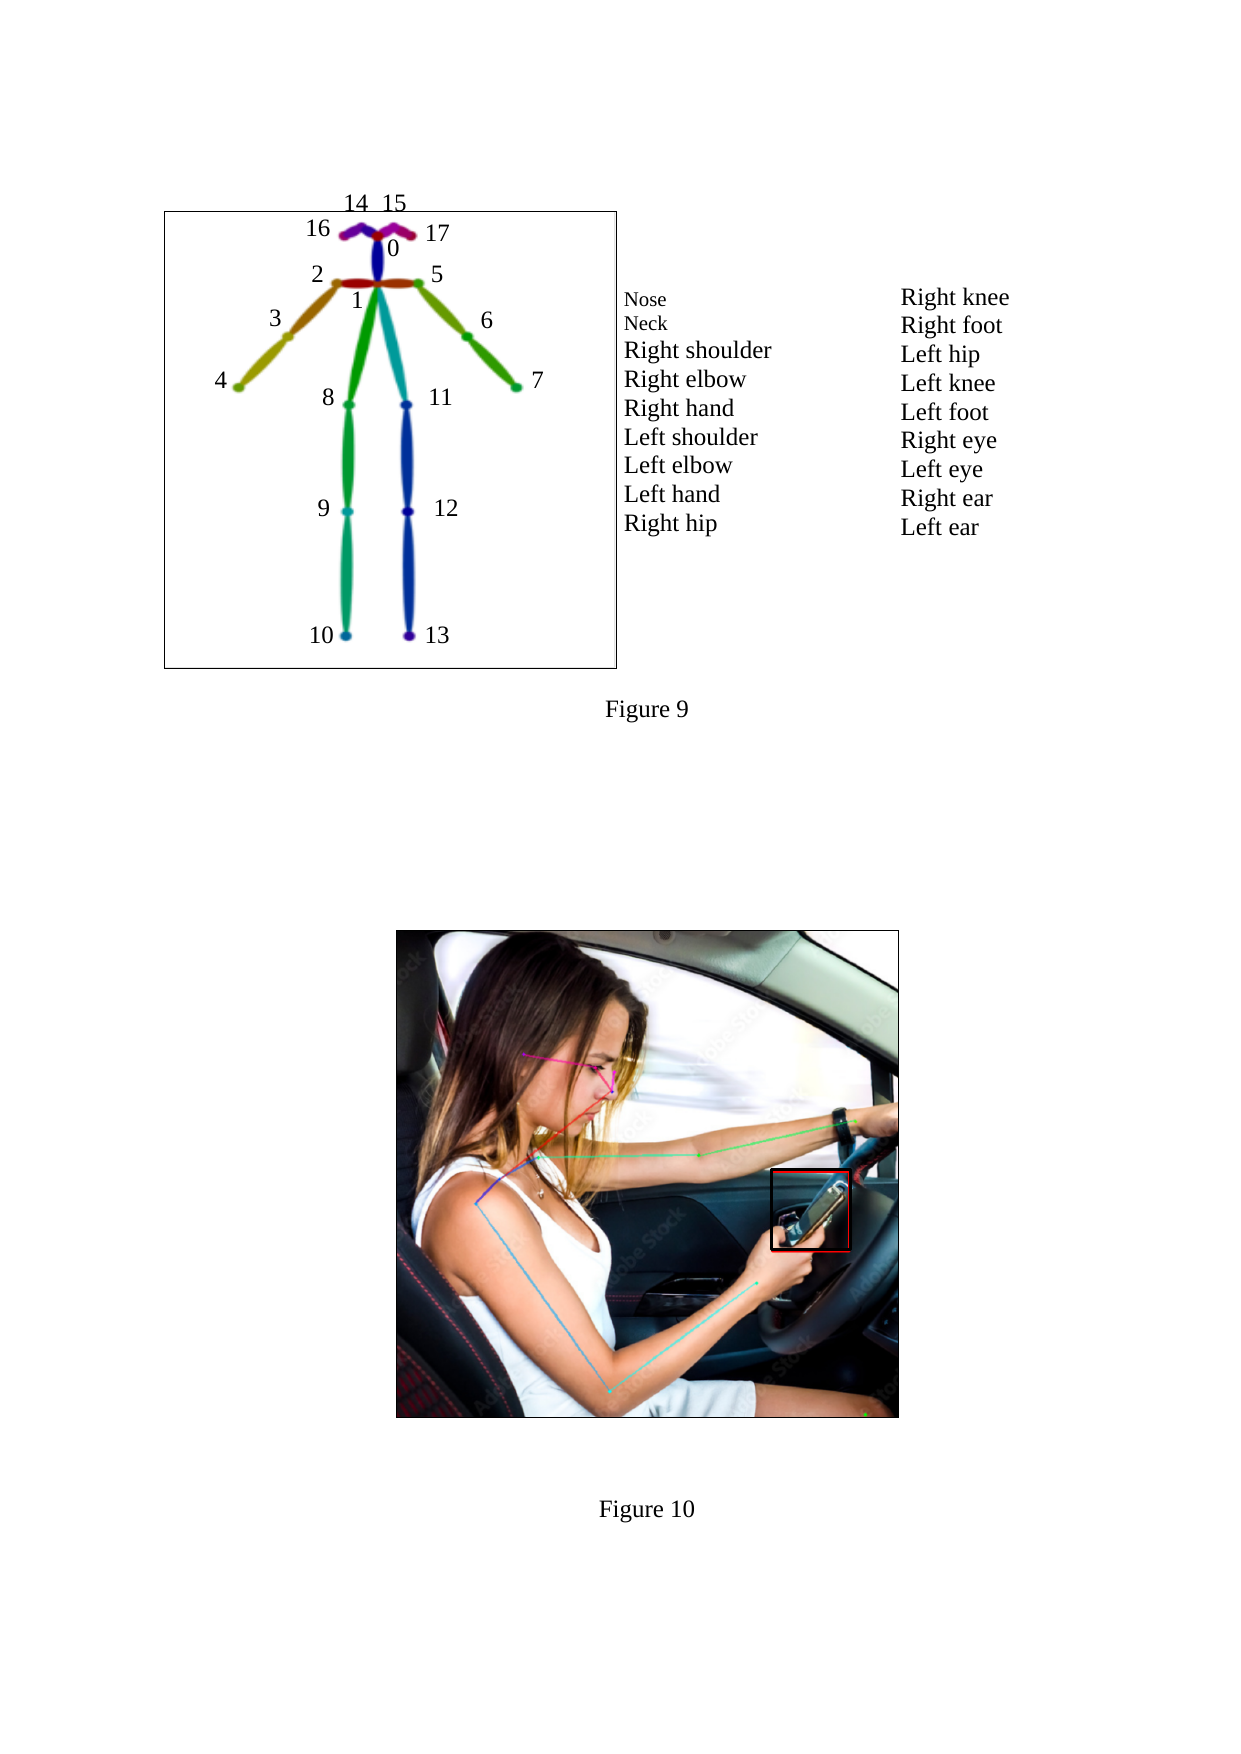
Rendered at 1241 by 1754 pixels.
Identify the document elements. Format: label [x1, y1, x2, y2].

picture [165, 212, 616, 668]
picture [397, 931, 898, 1417]
